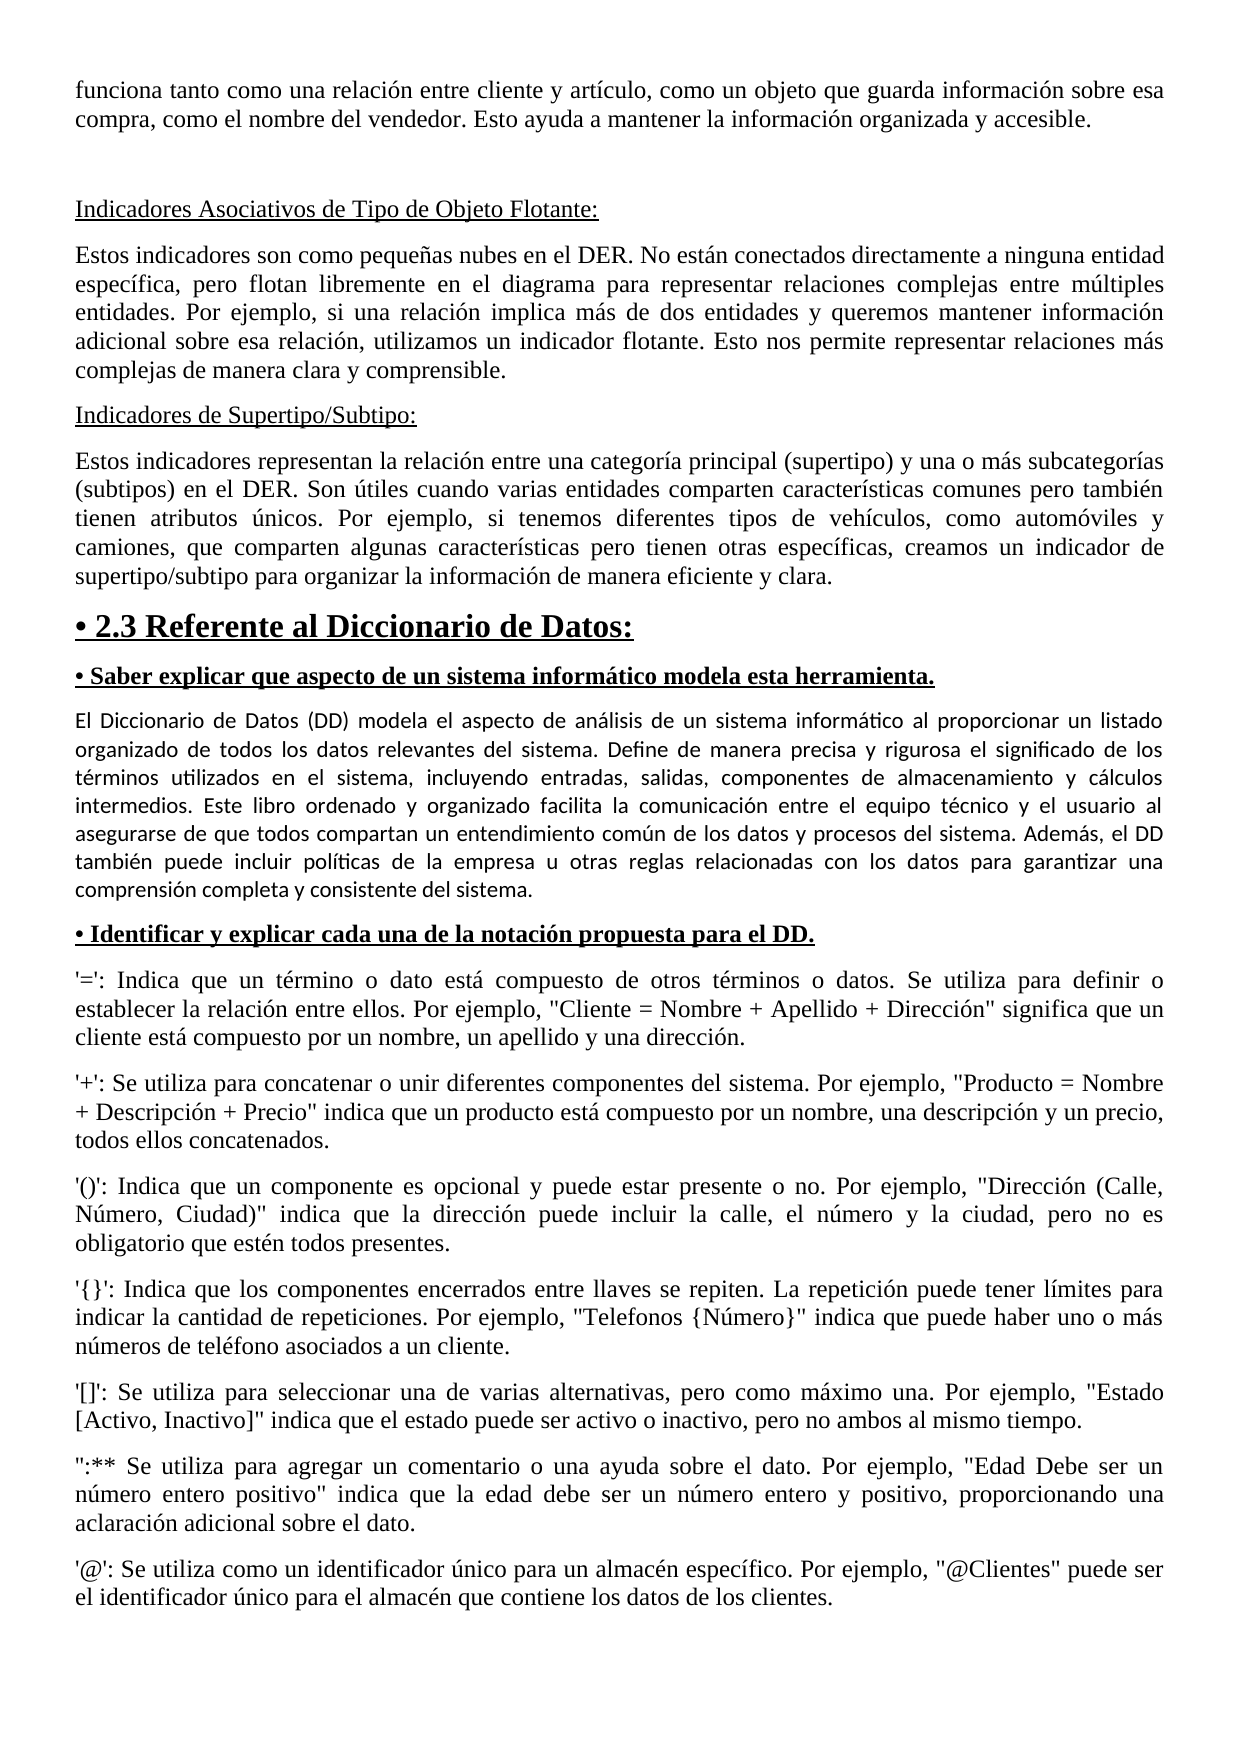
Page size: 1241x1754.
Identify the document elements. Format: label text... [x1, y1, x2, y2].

text '+': Se utiliza para concatenar o unir diferentes componentes del sistema. Por ejemplo, "Producto = Nombre + Descripción + Precio" indica que un producto está compuesto por un nombre, una descripción y un precio, todos ellos concatenados. [75, 1068, 1165, 1154]
text Estos indicadores representan la relación entre una categoría principal (supertipo) y una o más subcategorías (subtipos) en el DER. Son útiles cuando varias entidades comparten características comunes pero también tienen atributos únicos. Por ejemplo, si tenemos diferentes tipos de vehículos, como automóviles y camiones, que comparten algunas características pero tienen otras específicas, creamos un indicador de supertipo/subtipo para organizar la información de manera eficiente y clara. [75, 446, 1165, 589]
text • 2.3 Referente al Diccionario de Datos: [75, 606, 1165, 644]
text '@': Se utiliza como un identificador único para un almacén específico. Por ejemplo, "@Clientes" puede ser el identificador único para el almacén que contiene los datos de los clientes. [75, 1554, 1165, 1611]
text El Diccionario de Datos (DD) modela el aspecto de análisis de un sistema informático al proporcionar un listado organizado de todos los datos relevantes del sistema. Define de manera precisa y rigurosa el significado de los términos utilizados en el sistema, incluyendo entradas, salidas, componentes de almacenamiento y cálculos intermedios. Este libro ordenado y organizado facilita la comunicación entre el equipo técnico y el usuario al asegurarse de que todos compartan un entendimiento común de los datos y procesos del sistema. Además, el DD también puede incluir políticas de la empresa u otras reglas relacionadas con los datos para garantizar una comprensión completa y consistente del sistema. [75, 707, 1165, 903]
text '{}': Indica que los componentes encerrados entre llaves se repiten. La repetición puede tener límites para indicar la cantidad de repeticiones. Por ejemplo, "Telefonos {Número}" indica que puede haber uno o más números de teléfono asociados a un cliente. [75, 1274, 1165, 1360]
text '()': Indica que un componente es opcional y puede estar presente o no. Por ejemplo, "Dirección (Calle, Número, Ciudad)" indica que la dirección puede incluir la calle, el número y la ciudad, pero no es obligatorio que estén todos presentes. [75, 1171, 1165, 1257]
text • Saber explicar que aspecto de un sistema informático modela esta herramienta. [75, 661, 1165, 690]
text Indicadores de Supertipo/Subtipo: [75, 400, 1165, 429]
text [75, 75, 1165, 132]
text '[]': Se utiliza para seleccionar una de varias alternativas, pero como máximo una. Por ejemplo, "Estado [Activo, Inactivo]" indica que el estado puede ser activo o inactivo, pero no ambos al mismo tiempo. [75, 1377, 1165, 1434]
text Estos indicadores son como pequeñas nubes en el DER. No están conectados directamente a ninguna entidad específica, pero flotan libremente en el diagrama para representar relaciones complejas entre múltiples entidades. Por ejemplo, si una relación implica más de dos entidades y queremos mantener información adicional sobre esa relación, utilizamos un indicador flotante. Esto nos permite representar relaciones más complejas de manera clara y comprensible. [75, 240, 1165, 384]
text Indicadores Asociativos de Tipo de Objeto Flotante: [75, 194, 1165, 223]
text • Identificar y explicar cada una de la notación propuesta para el DD. [75, 919, 1165, 948]
text '=': Indica que un término o dato está compuesto de otros términos o datos. Se utiliza para definir o establecer la relación entre ellos. Por ejemplo, "Cliente = Nombre + Apellido + Dirección" significa que un cliente está compuesto por un nombre, un apellido y una dirección. [75, 965, 1165, 1051]
text '':** Se utiliza para agregar un comentario o una ayuda sobre el dato. Por ejemplo, "Edad Debe ser un número entero positivo" indica que la edad debe ser un número entero y positivo, proporcionando una aclaración adicional sobre el dato. [75, 1451, 1165, 1537]
